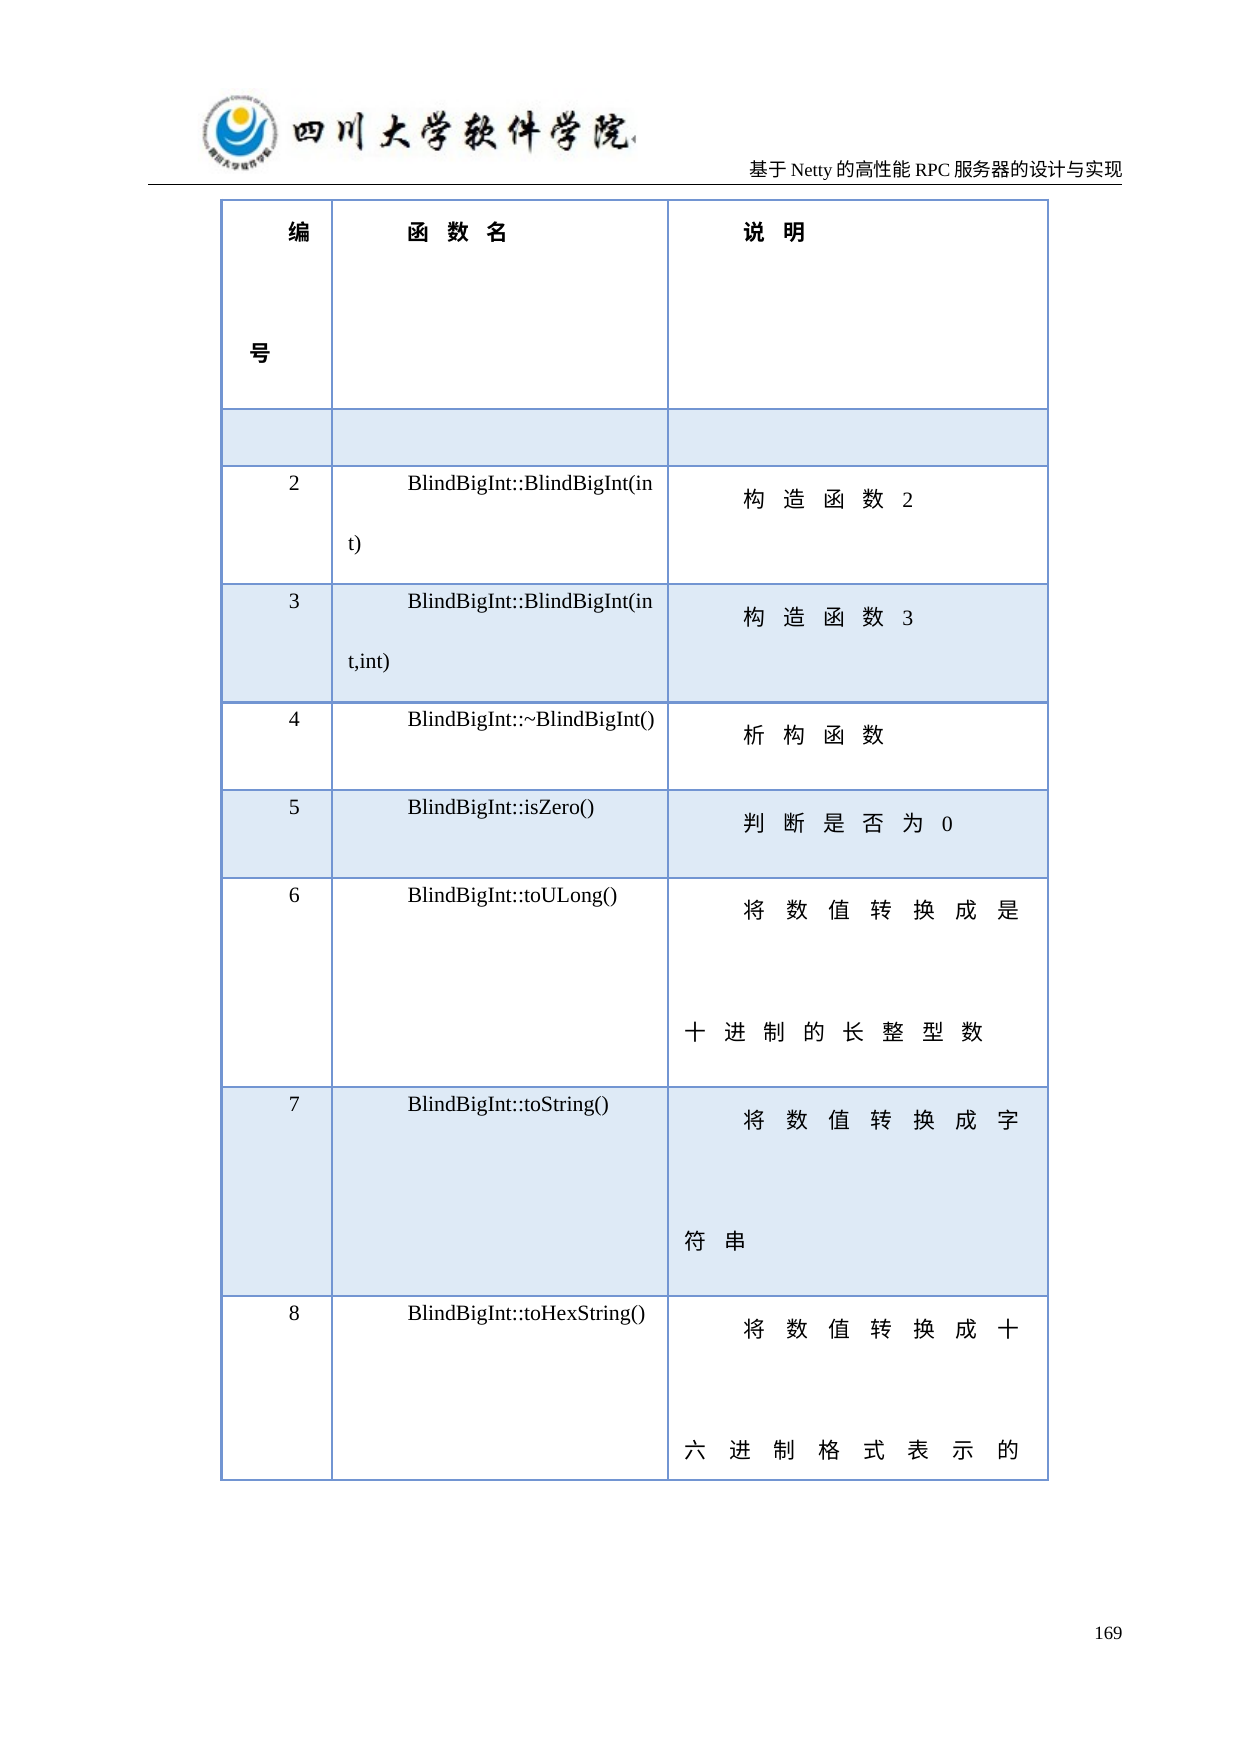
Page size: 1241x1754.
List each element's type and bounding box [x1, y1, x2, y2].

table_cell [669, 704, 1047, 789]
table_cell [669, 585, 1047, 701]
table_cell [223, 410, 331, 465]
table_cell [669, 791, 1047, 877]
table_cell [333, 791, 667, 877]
picture [197, 88, 639, 177]
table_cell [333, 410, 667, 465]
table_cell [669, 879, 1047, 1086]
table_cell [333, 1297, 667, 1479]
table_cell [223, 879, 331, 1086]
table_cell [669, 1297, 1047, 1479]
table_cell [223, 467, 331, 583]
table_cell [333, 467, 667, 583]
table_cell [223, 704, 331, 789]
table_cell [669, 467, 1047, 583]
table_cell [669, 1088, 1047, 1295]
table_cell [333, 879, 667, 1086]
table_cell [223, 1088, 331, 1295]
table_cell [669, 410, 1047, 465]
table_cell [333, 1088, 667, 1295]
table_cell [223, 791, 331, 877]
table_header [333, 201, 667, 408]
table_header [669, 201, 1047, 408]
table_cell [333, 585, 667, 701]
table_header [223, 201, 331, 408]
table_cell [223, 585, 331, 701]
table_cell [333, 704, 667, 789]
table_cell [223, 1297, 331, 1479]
